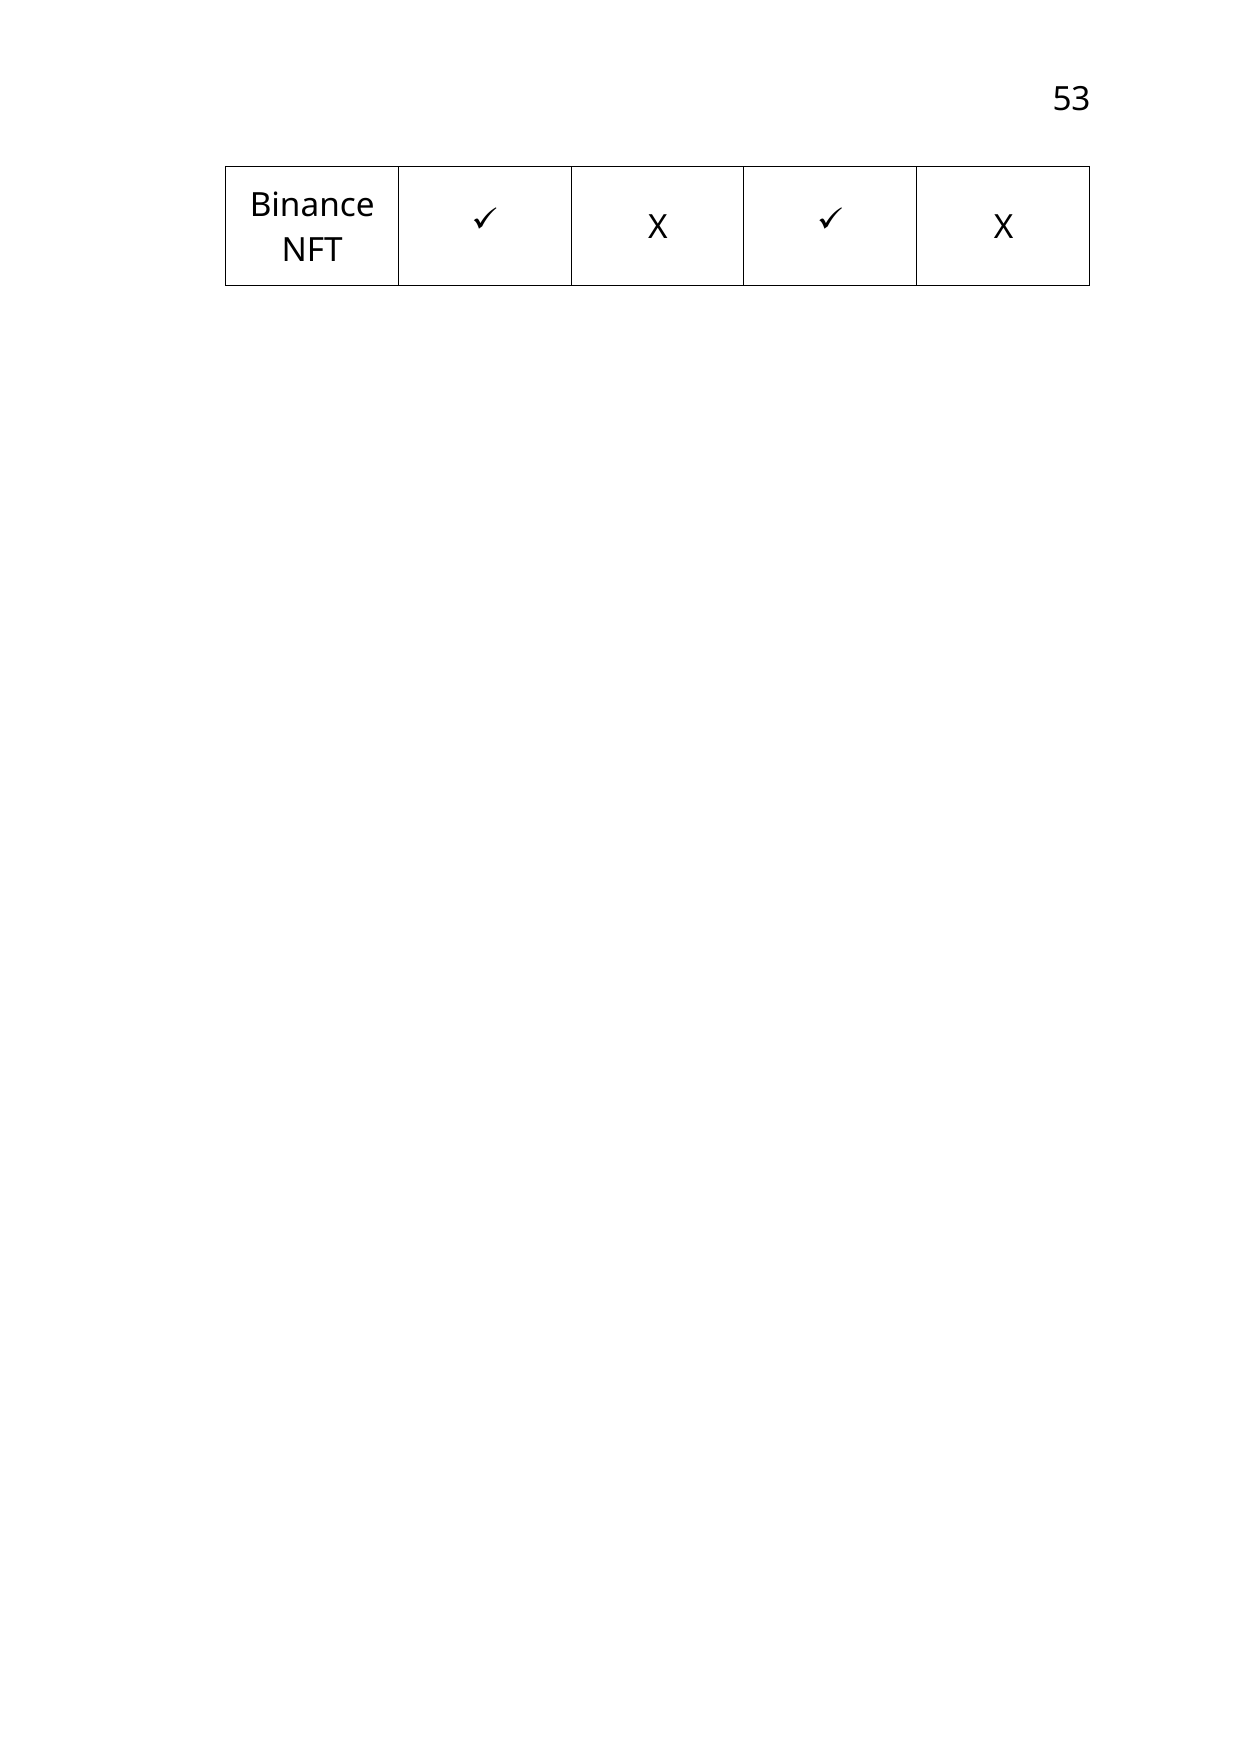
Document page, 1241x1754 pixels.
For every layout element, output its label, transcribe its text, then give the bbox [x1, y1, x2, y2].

table_cell [399, 167, 571, 285]
table_cell [744, 167, 916, 285]
table_cell X [917, 167, 1089, 285]
table_cell X [572, 167, 743, 285]
table_cell Binance NFT [226, 167, 398, 285]
